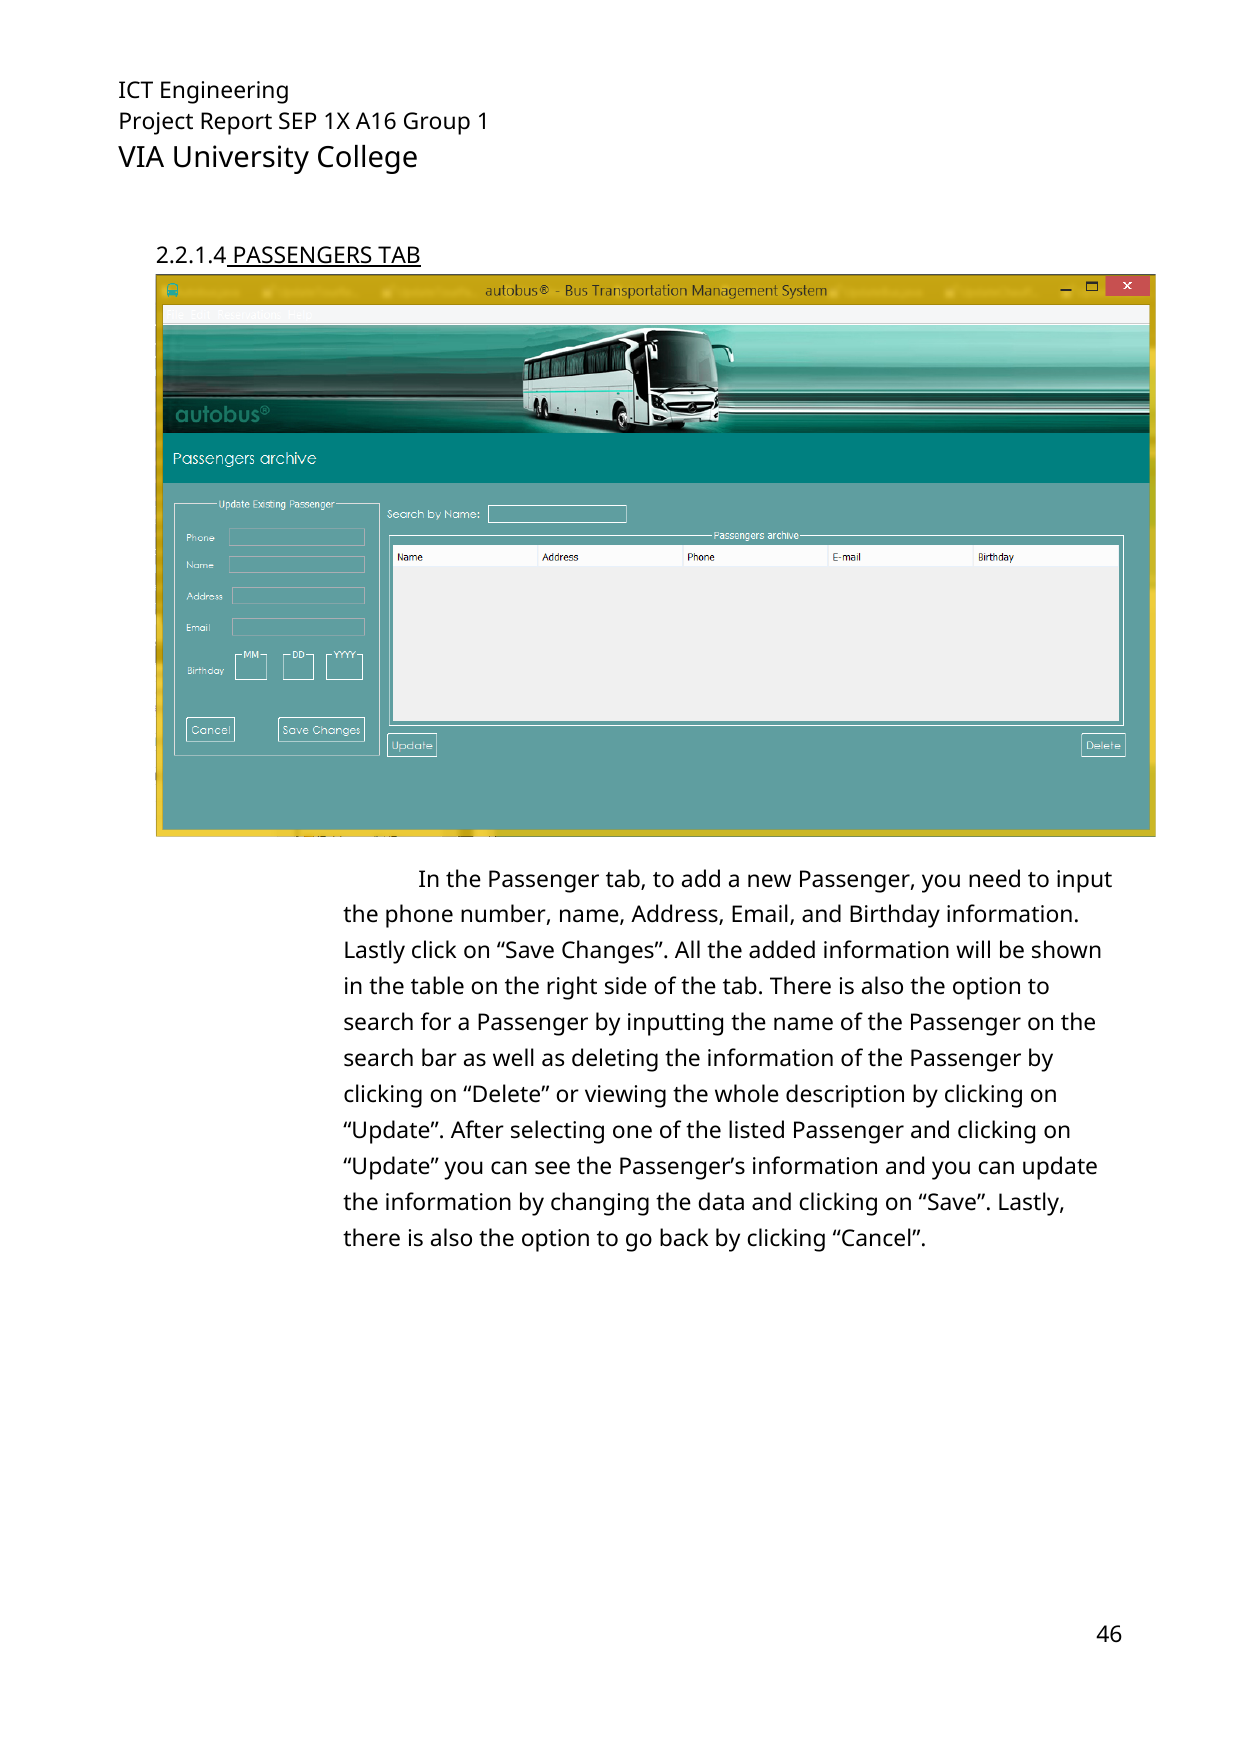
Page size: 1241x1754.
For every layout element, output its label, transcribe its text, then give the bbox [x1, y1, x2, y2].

list In the Passenger tab, to add a new Passenger, you need to input the phone number, name, Address, Email, and Birthday information. Lastly click on “Save Changes”. All the added information will be shown in the table on the right side of the tab. There is also the option to search for a Passenger by inputting the name of the Passenger on the search bar as well as deleting the information of the Passenger by clicking on “Delete” or viewing the whole description by clicking on “Update”. After selecting one of the listed Passenger and clicking on “Update” you can see the Passenger’s information and you can update the information by changing the data and clicking on “Save”. Lastly, there is also the option to go back by clicking “Cancel”. [343, 862, 1122, 1253]
picture [155, 274, 1156, 837]
text 2.2.1.4 PASSENGERS TAB [156, 238, 1122, 274]
